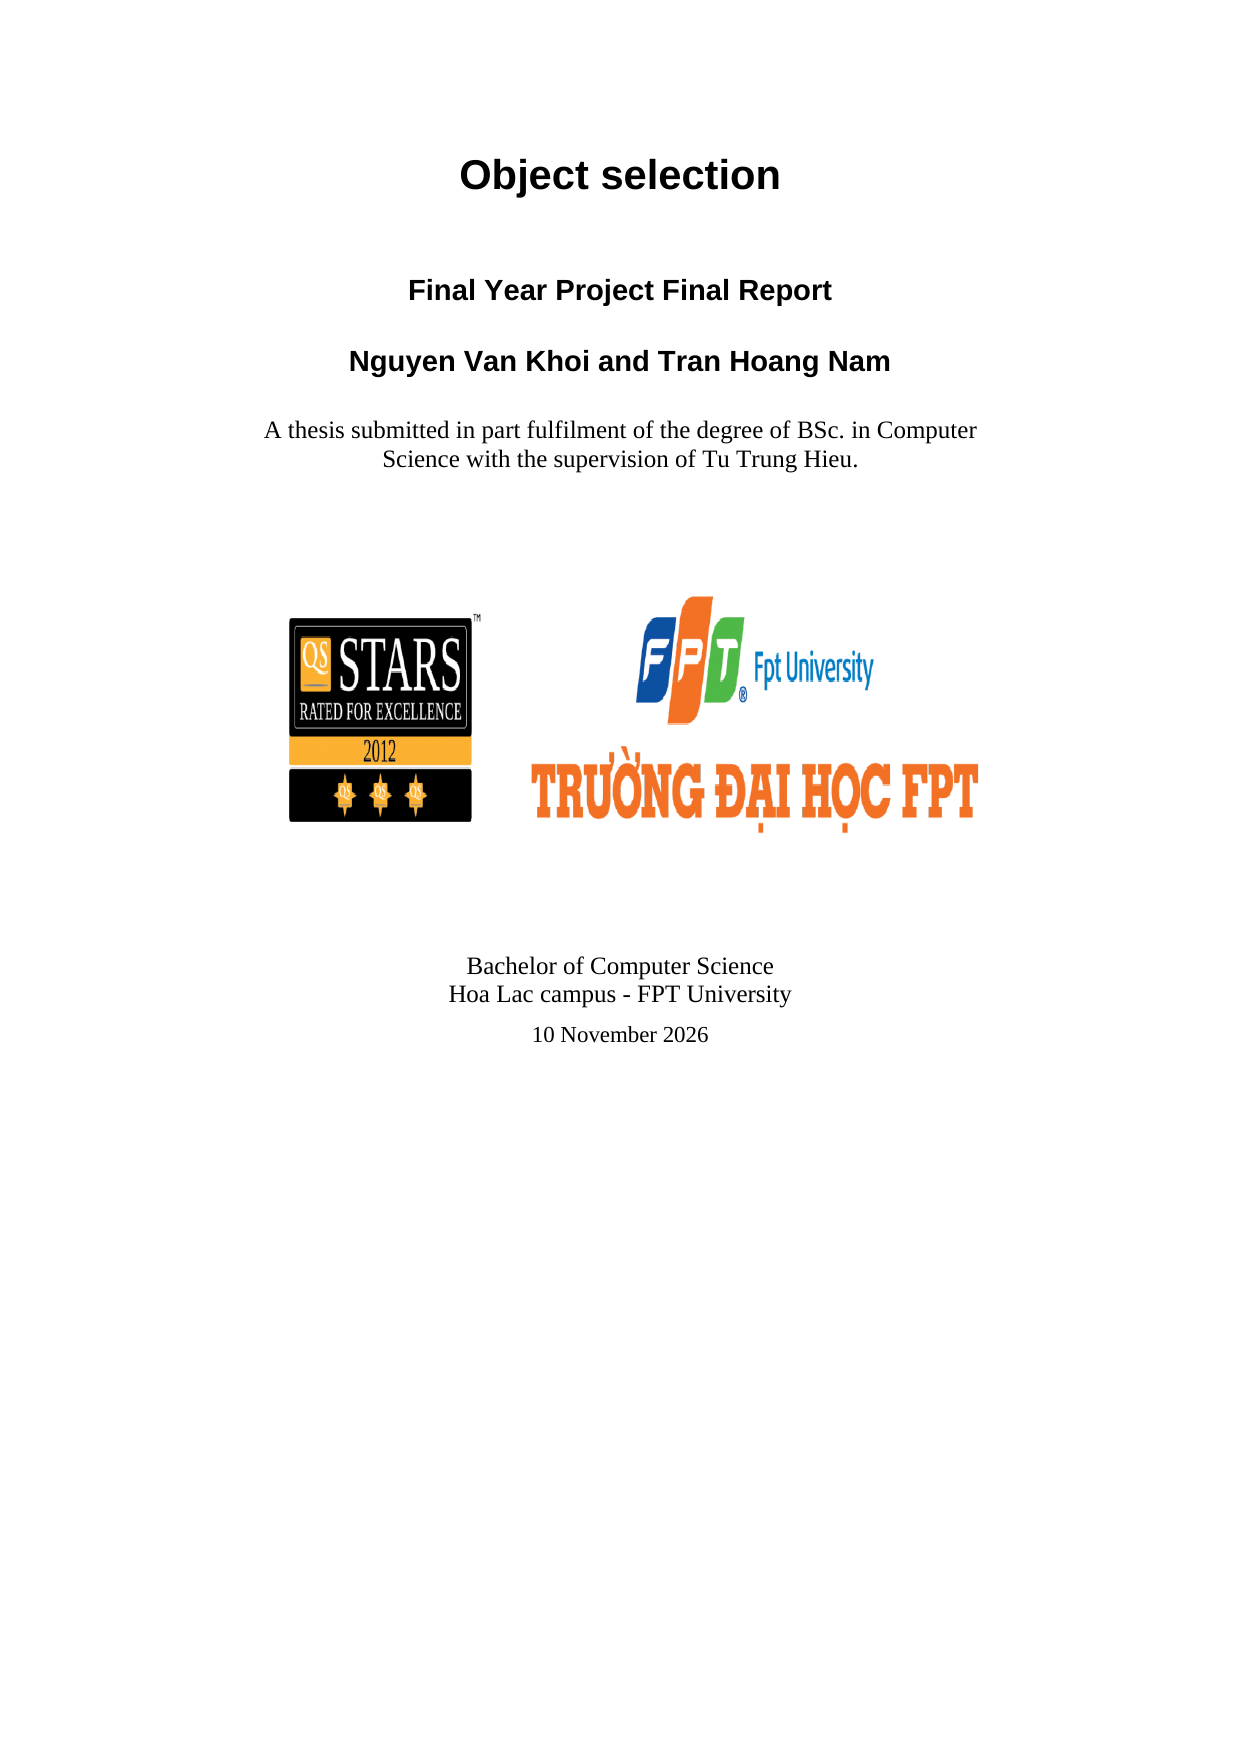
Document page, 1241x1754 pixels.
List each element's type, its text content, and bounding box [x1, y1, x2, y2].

text Tran Hoang Nam and Nguyen Van KhoiNguyen Van Khoi and Tran Hoang Nam [150, 344, 1090, 377]
picture [262, 559, 1003, 873]
text Hoa Lac campus - FPT University [150, 979, 1090, 1008]
title Object SelectionObject selection [150, 150, 1090, 198]
text A thesis submitted in part fulfilment of the degree of BSc.BSc. in Computer Science with the supervision of Tu Trung HieuTu Trung Hieu. [262, 415, 978, 472]
subtitle Final Year Project Final Report [150, 273, 1090, 306]
text Bachelor of Computer Science [150, 951, 1090, 979]
text 11 August 2016 [150, 1021, 1090, 1047]
